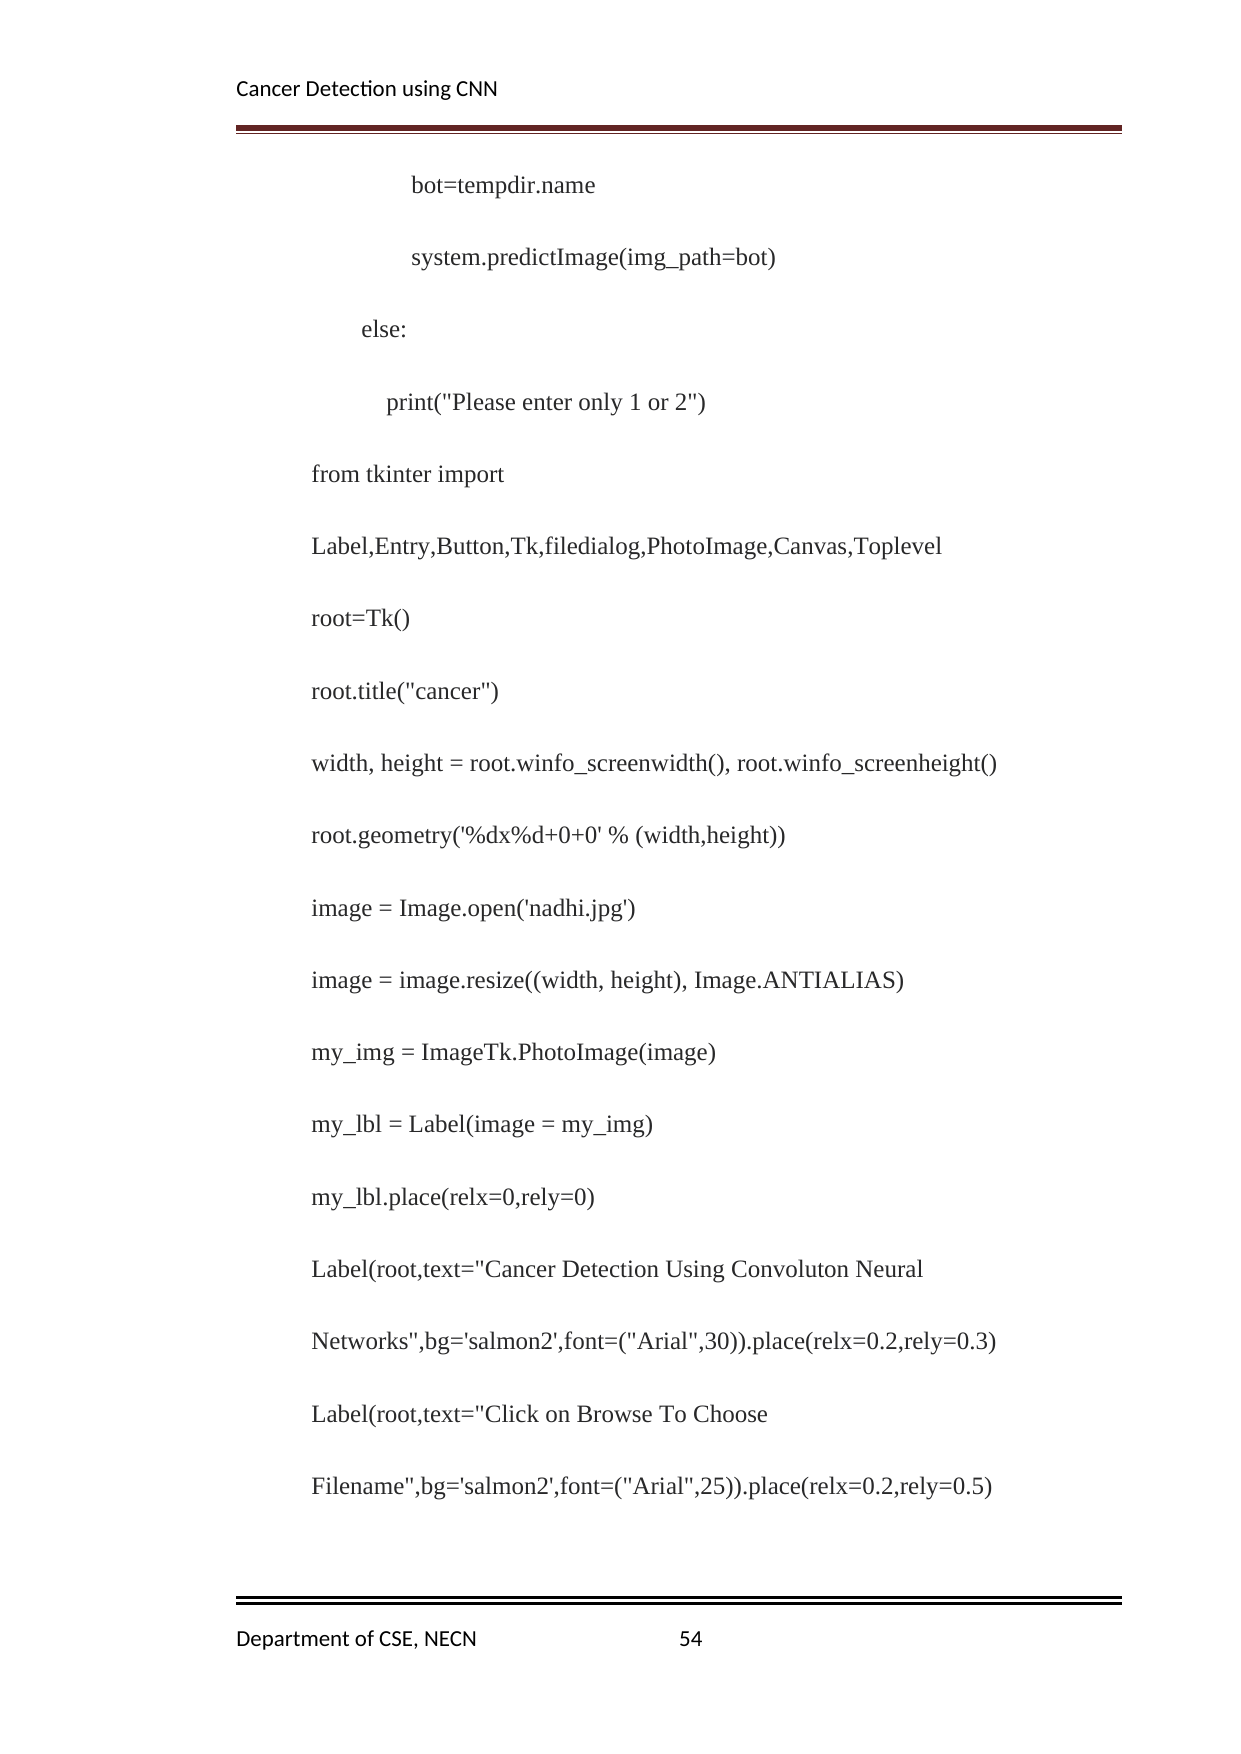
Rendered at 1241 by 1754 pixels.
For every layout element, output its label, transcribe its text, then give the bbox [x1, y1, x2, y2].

text width, height = root.winfo_screenwidth(), root.winfo_screenheight() [236, 748, 1122, 777]
text Filename",bg='salmon2',font=("Arial",25)).place(relx=0.2,rely=0.5) [236, 1471, 1122, 1500]
text system.predictImage(img_path=bot) [236, 242, 1122, 271]
text root=Tk() [236, 603, 1122, 632]
text Label(root,text="Cancer Detection Using Convoluton Neural [236, 1254, 1122, 1283]
text my_lbl.place(relx=0,rely=0) [236, 1182, 1122, 1211]
text my_lbl = Label(image = my_img) [236, 1109, 1122, 1138]
text image = image.resize((width, height), Image.ANTIALIAS) [236, 965, 1122, 994]
text bot=tempdir.name [236, 170, 1122, 198]
text root.geometry('%dx%d+0+0' % (width,height)) [236, 820, 1122, 849]
text root.title("cancer") [236, 676, 1122, 704]
text print("Please enter only 1 or 2") [236, 387, 1122, 415]
text Networks",bg='salmon2',font=("Arial",30)).place(relx=0.2,rely=0.3) [236, 1326, 1122, 1355]
text Label,Entry,Button,Tk,filedialog,PhotoImage,Canvas,Toplevel [236, 531, 1122, 560]
text my_img = ImageTk.PhotoImage(image) [236, 1037, 1122, 1066]
text else: [236, 314, 1122, 343]
text image = Image.open('nadhi.jpg') [236, 893, 1122, 921]
text from tkinter import [236, 459, 1122, 488]
text Label(root,text="Click on Browse To Choose [236, 1399, 1122, 1427]
